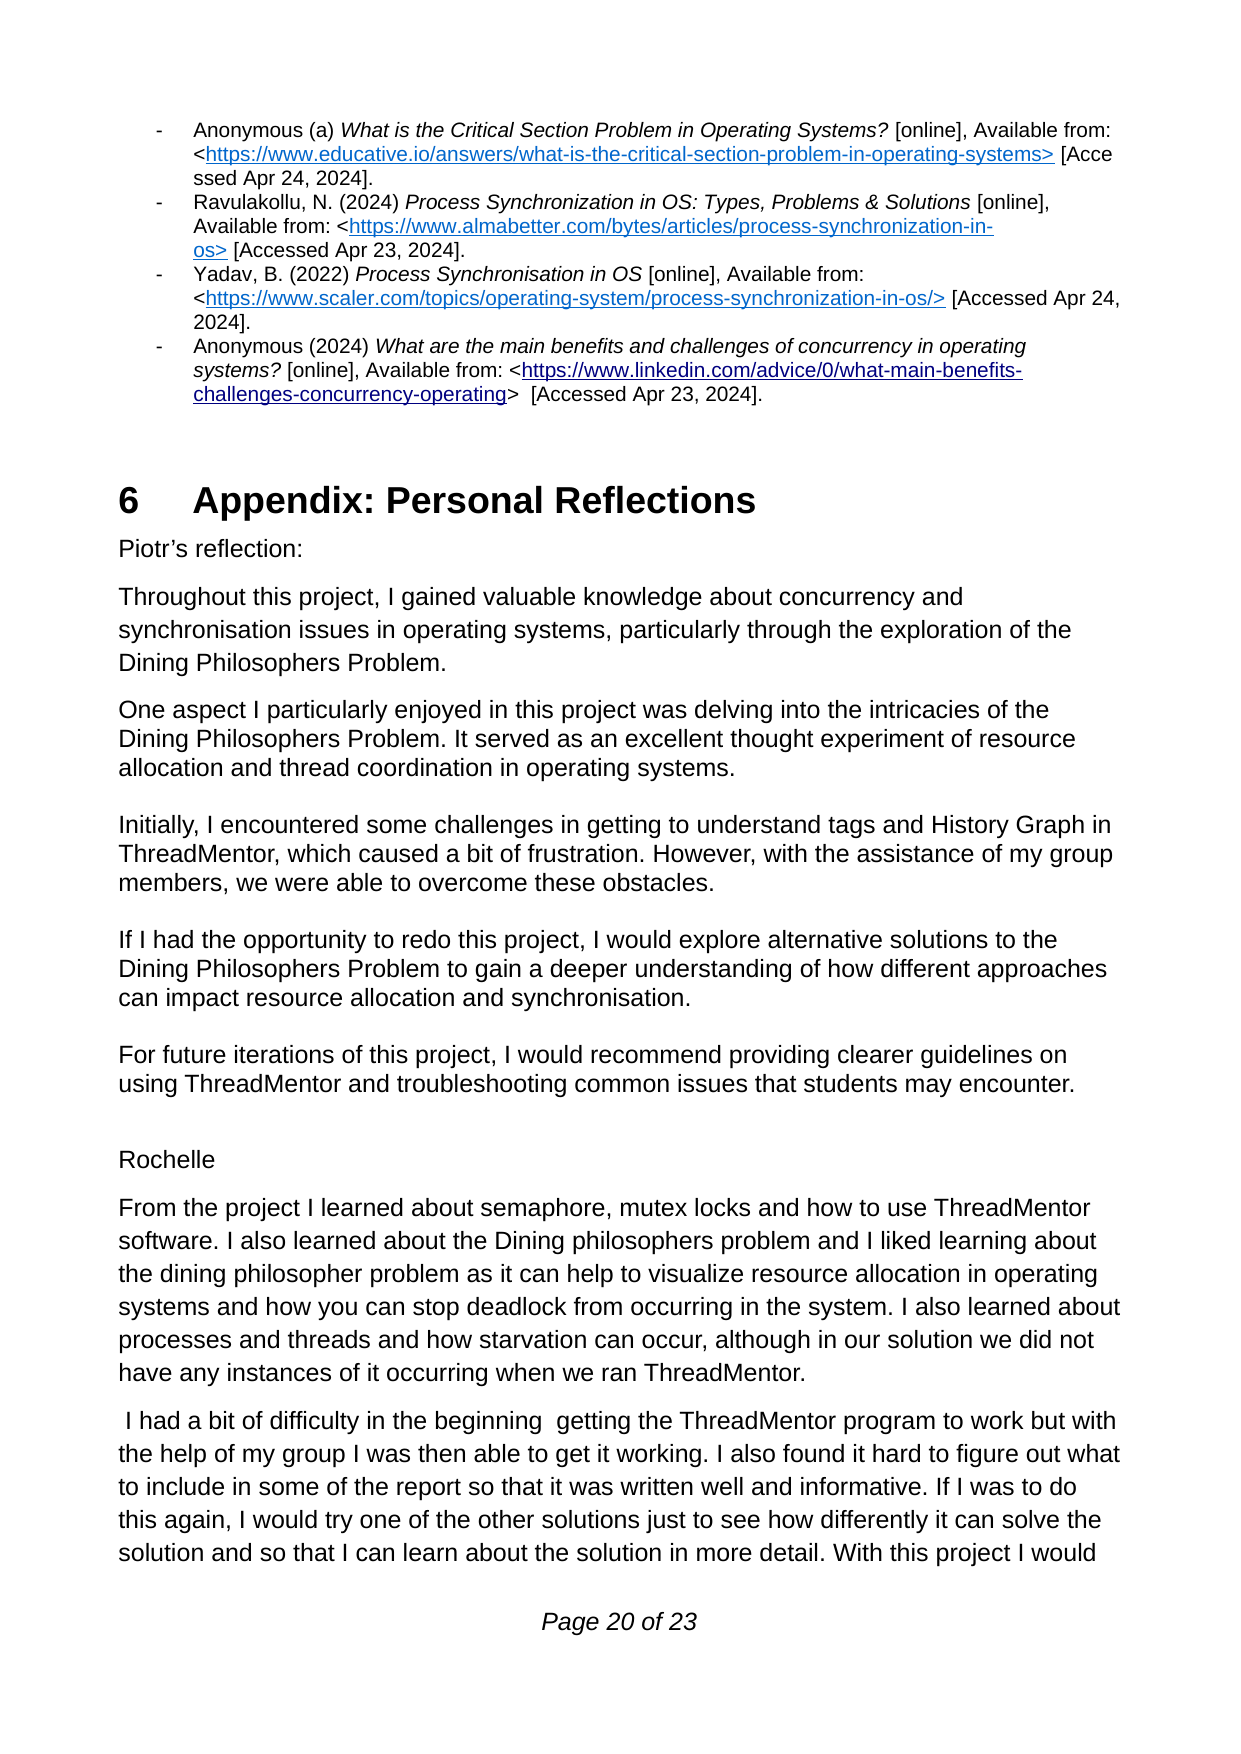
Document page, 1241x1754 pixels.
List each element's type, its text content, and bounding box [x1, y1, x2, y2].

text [118, 1406, 1122, 1567]
subtitle Appendix: Personal Reflections [118, 478, 1122, 522]
text One aspect I particularly enjoyed in this project was delving into the intricacies of the Dining Philosophers Problem. It served as an excellent thought experiment of resource allocation and thread coordination in operating systems. [118, 695, 1122, 782]
text Rochelle [118, 1145, 1122, 1174]
text If I had the opportunity to redo this project, I would explore alternative solutions to the Dining Philosophers Problem to gain a deeper understanding of how different approaches can impact resource allocation and synchronisation. [118, 925, 1122, 1012]
list Anonymous (2024) What are the main benefits and challenges of concurrency in operating systems? [online], Available from: <https://www.linkedin.com/advice/0/what-main-benefits-challenges-concurrency-operating> [Accessed Apr 23, 2024]. [156, 334, 1122, 406]
text Initially, I encountered some challenges in getting to understand tags and History Graph in ThreadMentor, which caused a bit of frustration. However, with the assistance of my group members, we were able to overcome these obstacles. [118, 810, 1122, 897]
text Piotr’s reflection: [118, 534, 1122, 563]
list Ravulakollu, N. (2024) Process Synchronization in OS: Types, Problems & Solutions [online], Available from: <https://www.almabetter.com/bytes/articles/process-synchronization-in-os> [Accessed Apr 23, 2024]. [156, 190, 1122, 262]
text For future iterations of this project, I would recommend providing clearer guidelines on using ThreadMentor and troubleshooting common issues that students may encounter. [118, 1040, 1122, 1098]
text From the project I learned about semaphore, mutex locks and how to use ThreadMentor software. I also learned about the Dining philosophers problem and I liked learning about the dining philosopher problem as it can help to visualize resource allocation in operating systems and how you can stop deadlock from occurring in the system. I also learned about processes and threads and how starvation can occur, although in our solution we did not have any instances of it occurring when we ran ThreadMentor. [118, 1193, 1122, 1387]
text Throughout this project, I gained valuable knowledge about concurrency and synchronisation issues in operating systems, particularly through the exploration of the Dining Philosophers Problem. [118, 582, 1122, 676]
list Anonymous (a) What is the Critical Section Problem in Operating Systems? [online], Available from: <https://www.educative.io/answers/what-is-the-critical-section-problem-in-operating-systems> [Accessed Apr 24, 2024]. [156, 118, 1122, 190]
list Yadav, B. (2022) Process Synchronisation in OS [online], Available from: <https://www.scaler.com/topics/operating-system/process-synchronization-in-os/> [Accessed Apr 24, 2024]. [156, 262, 1122, 334]
